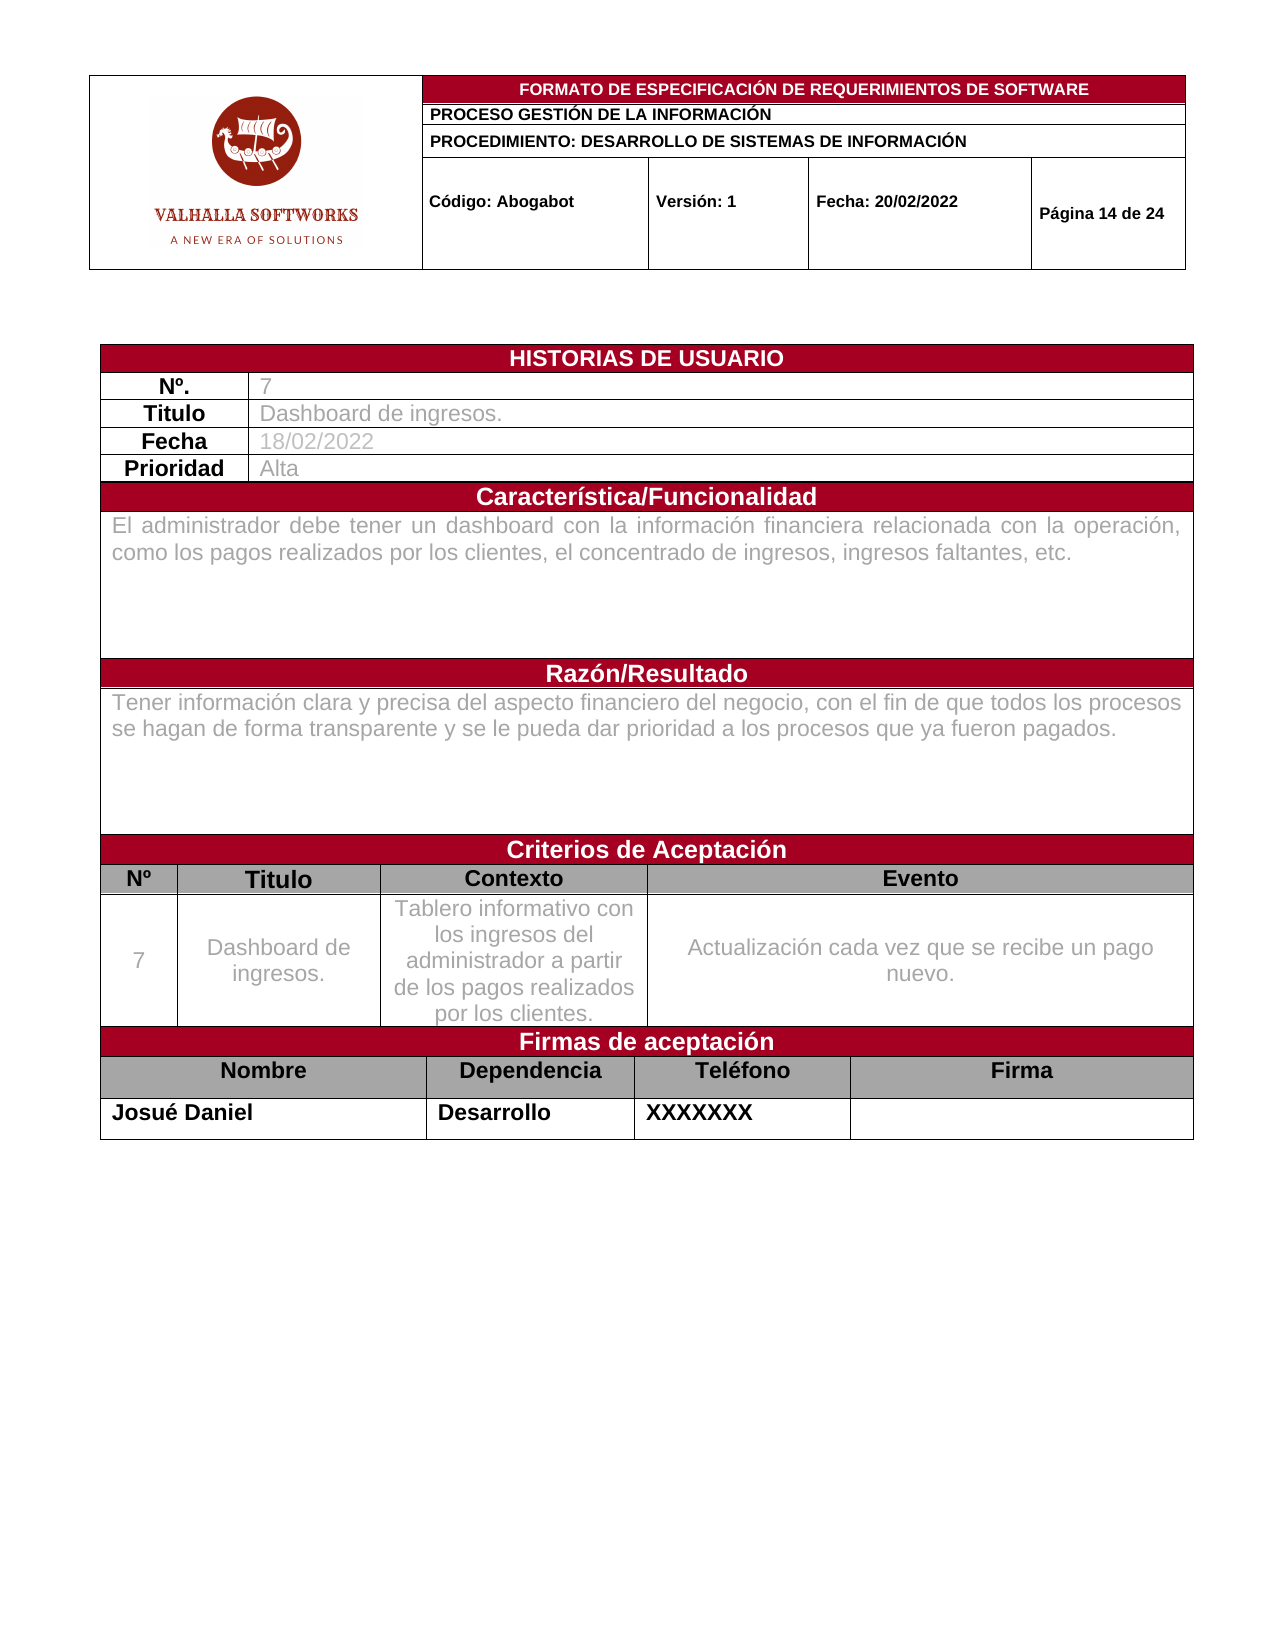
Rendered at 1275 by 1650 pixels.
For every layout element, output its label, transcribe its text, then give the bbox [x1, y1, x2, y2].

table_cell 7 [101, 895, 177, 1026]
table_cell Tablero informativo con los ingresos del administrador a partir de los pagos realizados por los clientes. [381, 895, 647, 1026]
table_cell El administrador debe tener un dashboard con la información financiera relacionada con la operación, como los pagos realizados por los clientes, el concentrado de ingresos, ingresos faltantes, etc. [101, 512, 1193, 658]
table_cell Firmas de aceptación [101, 1027, 1193, 1056]
table_cell Titulo [178, 865, 380, 893]
picture [148, 95, 364, 250]
table_cell Fecha [101, 428, 248, 454]
table_cell Alta [249, 455, 1193, 481]
table_cell Tener información clara y precisa del aspecto financiero del negocio, con el fin de que todos los procesos se hagan de forma transparente y se le pueda dar prioridad a los procesos que ya fueron pagados. [101, 689, 1193, 834]
table_cell Nombre [101, 1057, 426, 1098]
table_cell Dependencia [427, 1057, 634, 1098]
table_cell 7 [249, 373, 1193, 399]
table_cell [851, 1099, 1193, 1139]
table_cell Contexto [381, 865, 647, 893]
table_cell Nº [101, 865, 177, 893]
table_cell Prioridad [101, 455, 248, 481]
table_header HISTORIAS DE USUARIO [101, 345, 1193, 372]
table_cell Dashboard de ingresos. [249, 400, 1193, 427]
table_cell Desarrollo [427, 1099, 634, 1139]
table_cell Actualización cada vez que se recibe un pago nuevo. [648, 895, 1193, 1026]
table_cell Nº. [101, 373, 248, 399]
table_cell Titulo [101, 400, 248, 427]
table_cell XXXXXXX [635, 1099, 850, 1139]
table_cell 18/02/2022 [249, 428, 1193, 454]
table_cell Teléfono [635, 1057, 850, 1098]
table_cell Dashboard de ingresos. [178, 895, 380, 1026]
table_cell Razón/Resultado [101, 659, 1193, 687]
table_cell Característica/Funcionalidad [101, 483, 1193, 511]
table_cell Criterios de Aceptación [101, 835, 1193, 864]
table_cell Firma [851, 1057, 1193, 1098]
table_cell Evento [648, 865, 1193, 893]
table_cell Josué Daniel [101, 1099, 426, 1139]
